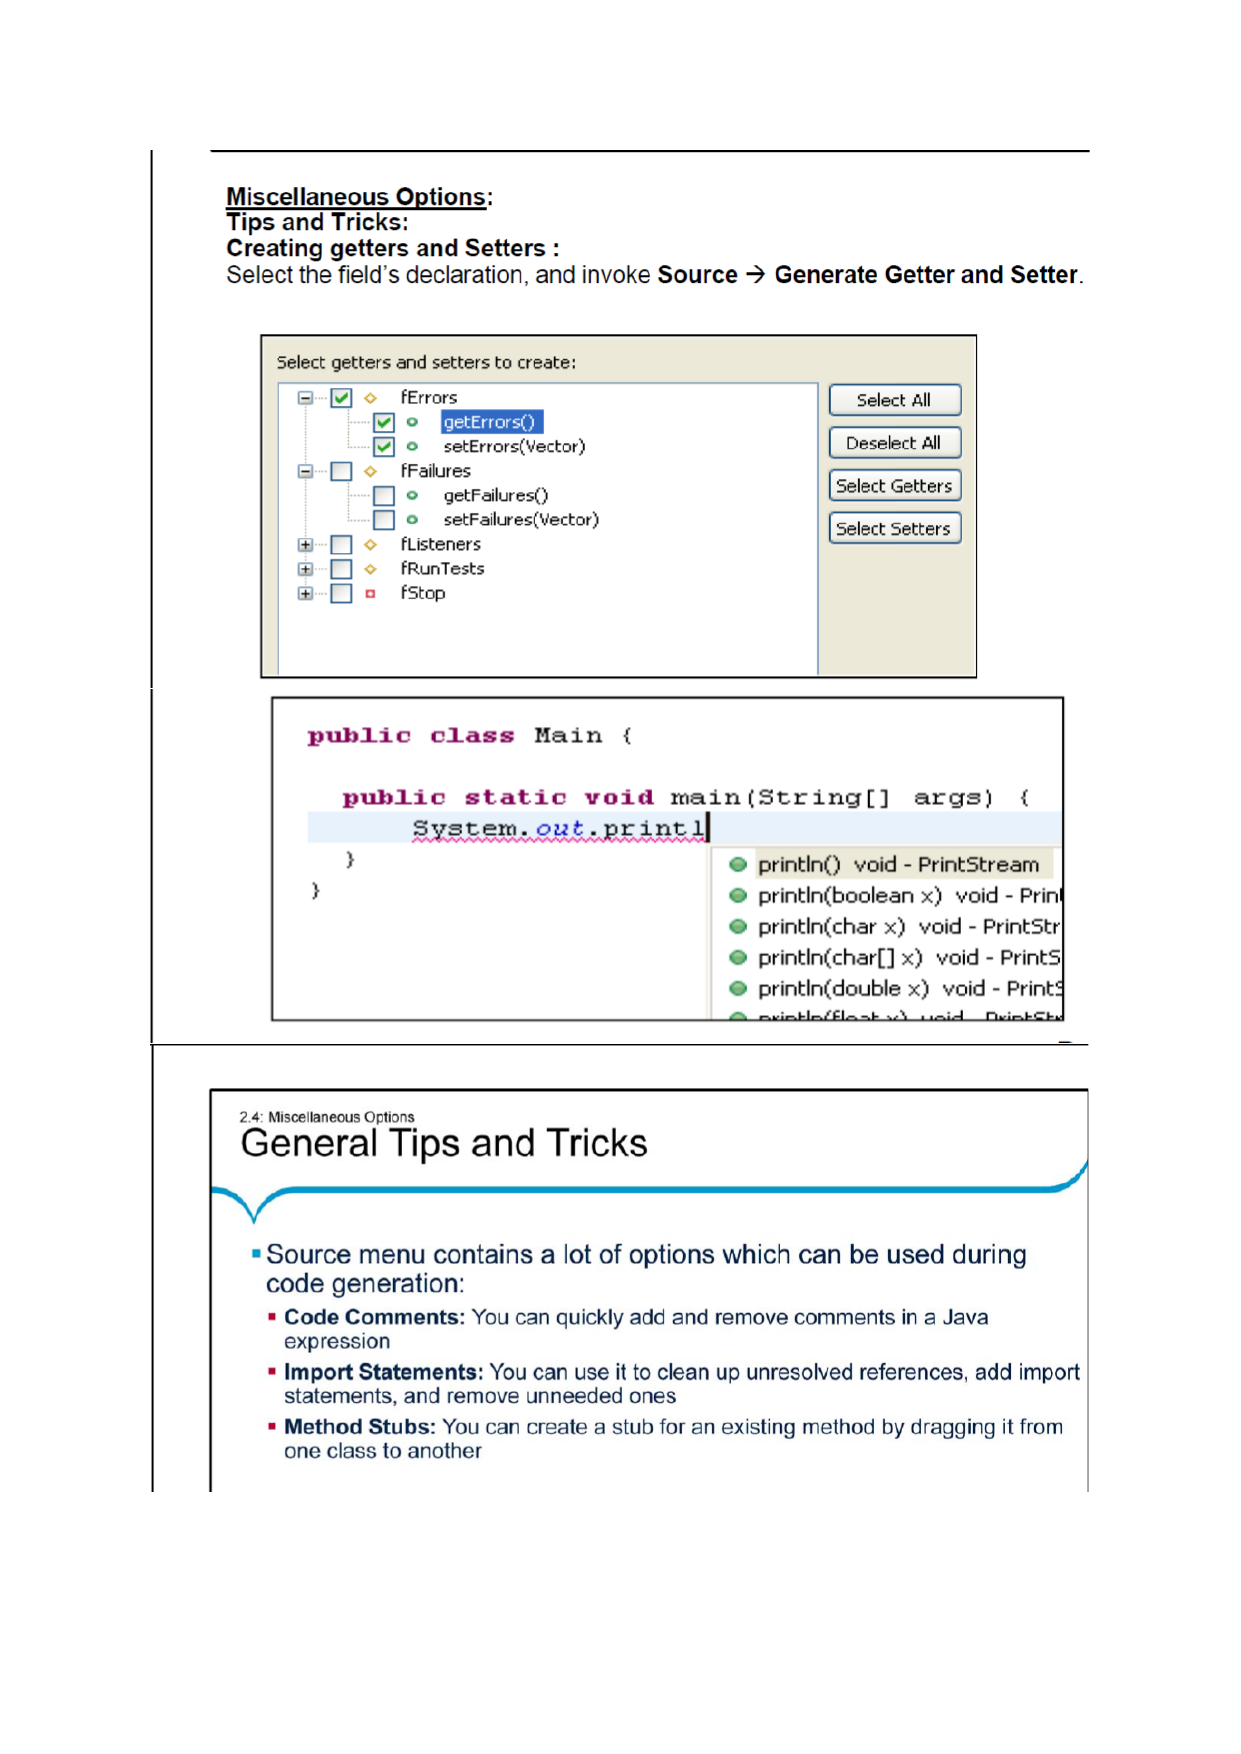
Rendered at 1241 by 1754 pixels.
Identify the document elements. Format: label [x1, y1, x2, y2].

picture [150, 1044, 1089, 1492]
picture [150, 150, 1090, 688]
picture [150, 689, 1089, 1043]
